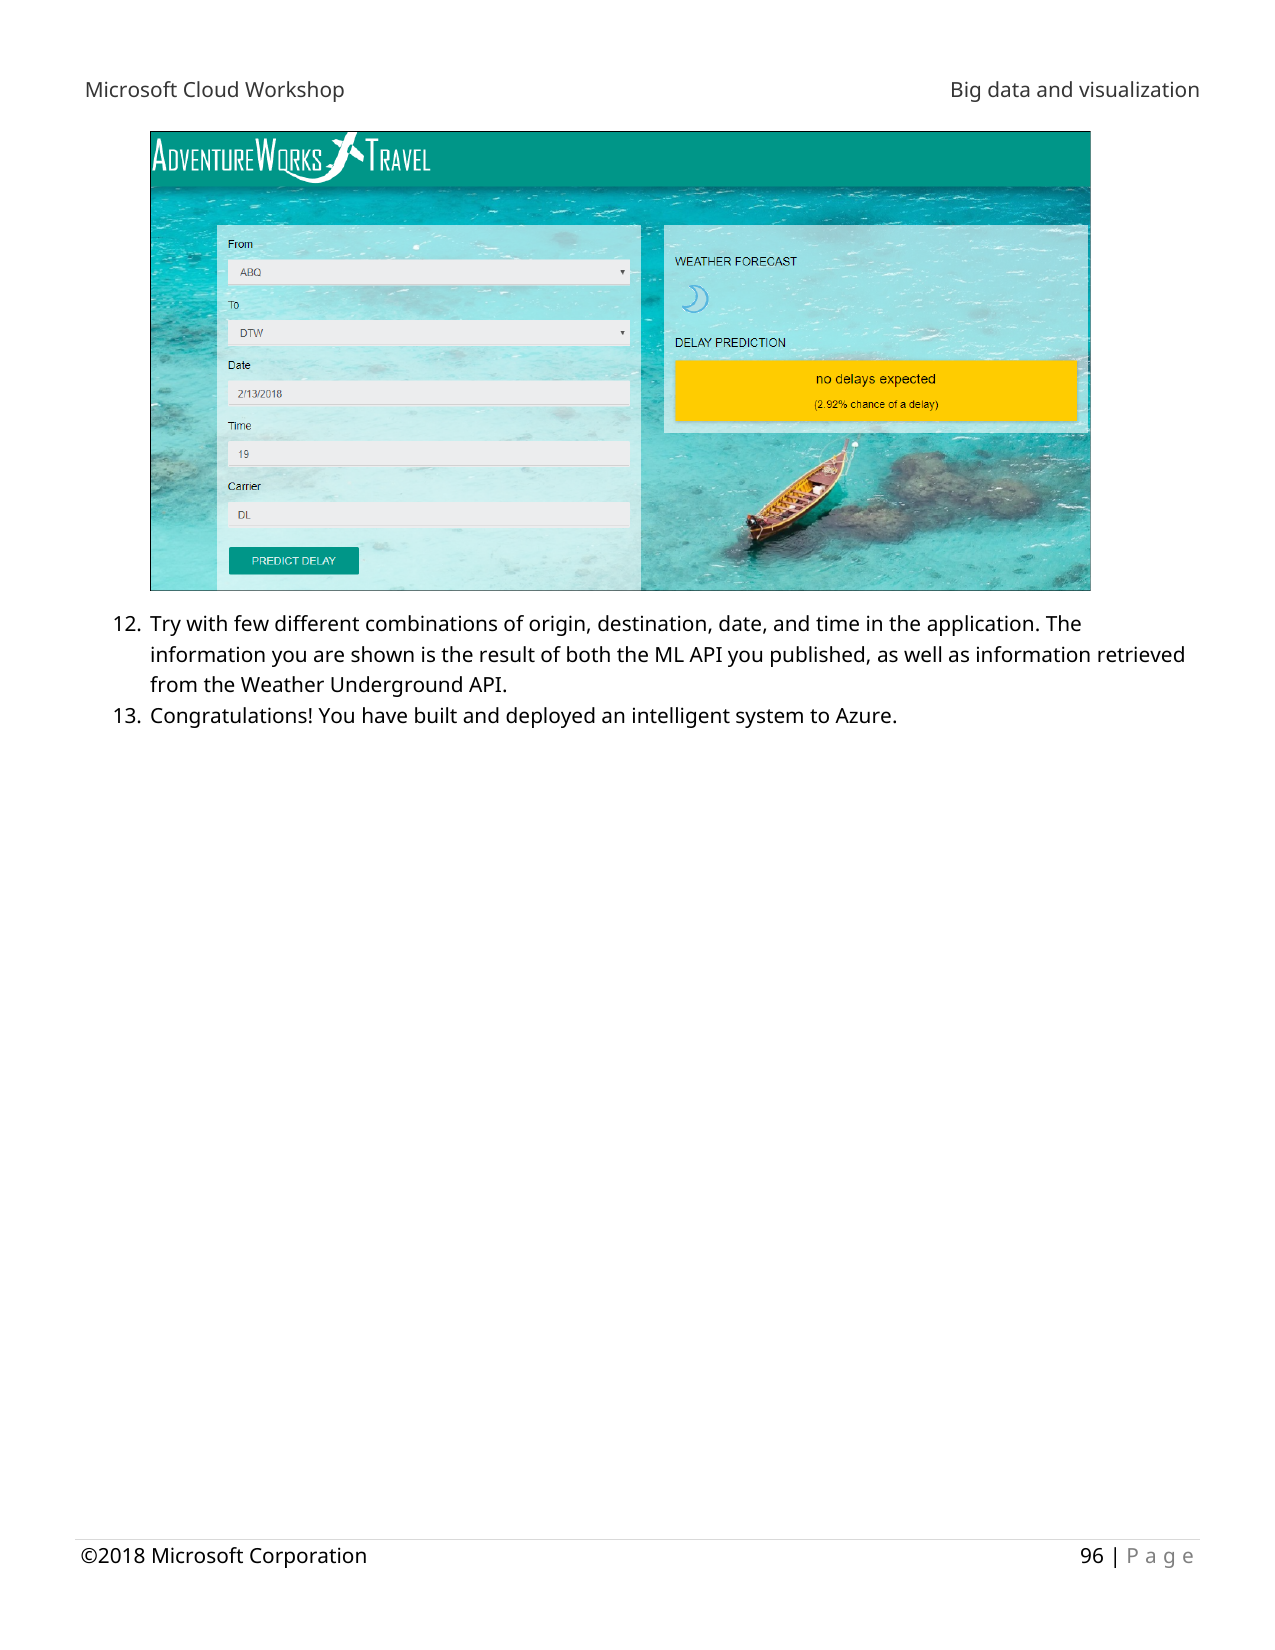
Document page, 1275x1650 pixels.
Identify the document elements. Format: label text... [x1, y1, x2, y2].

list Try with few different combinations of origin, destination, date, and time in the application. The information you are shown is the result of both the ML API you published, as well as information retrieved from the Weather Underground API. [112, 609, 1200, 699]
list Congratulations! You have built and deployed an intelligent system to Azure. [112, 701, 1200, 729]
picture [150, 131, 1091, 591]
